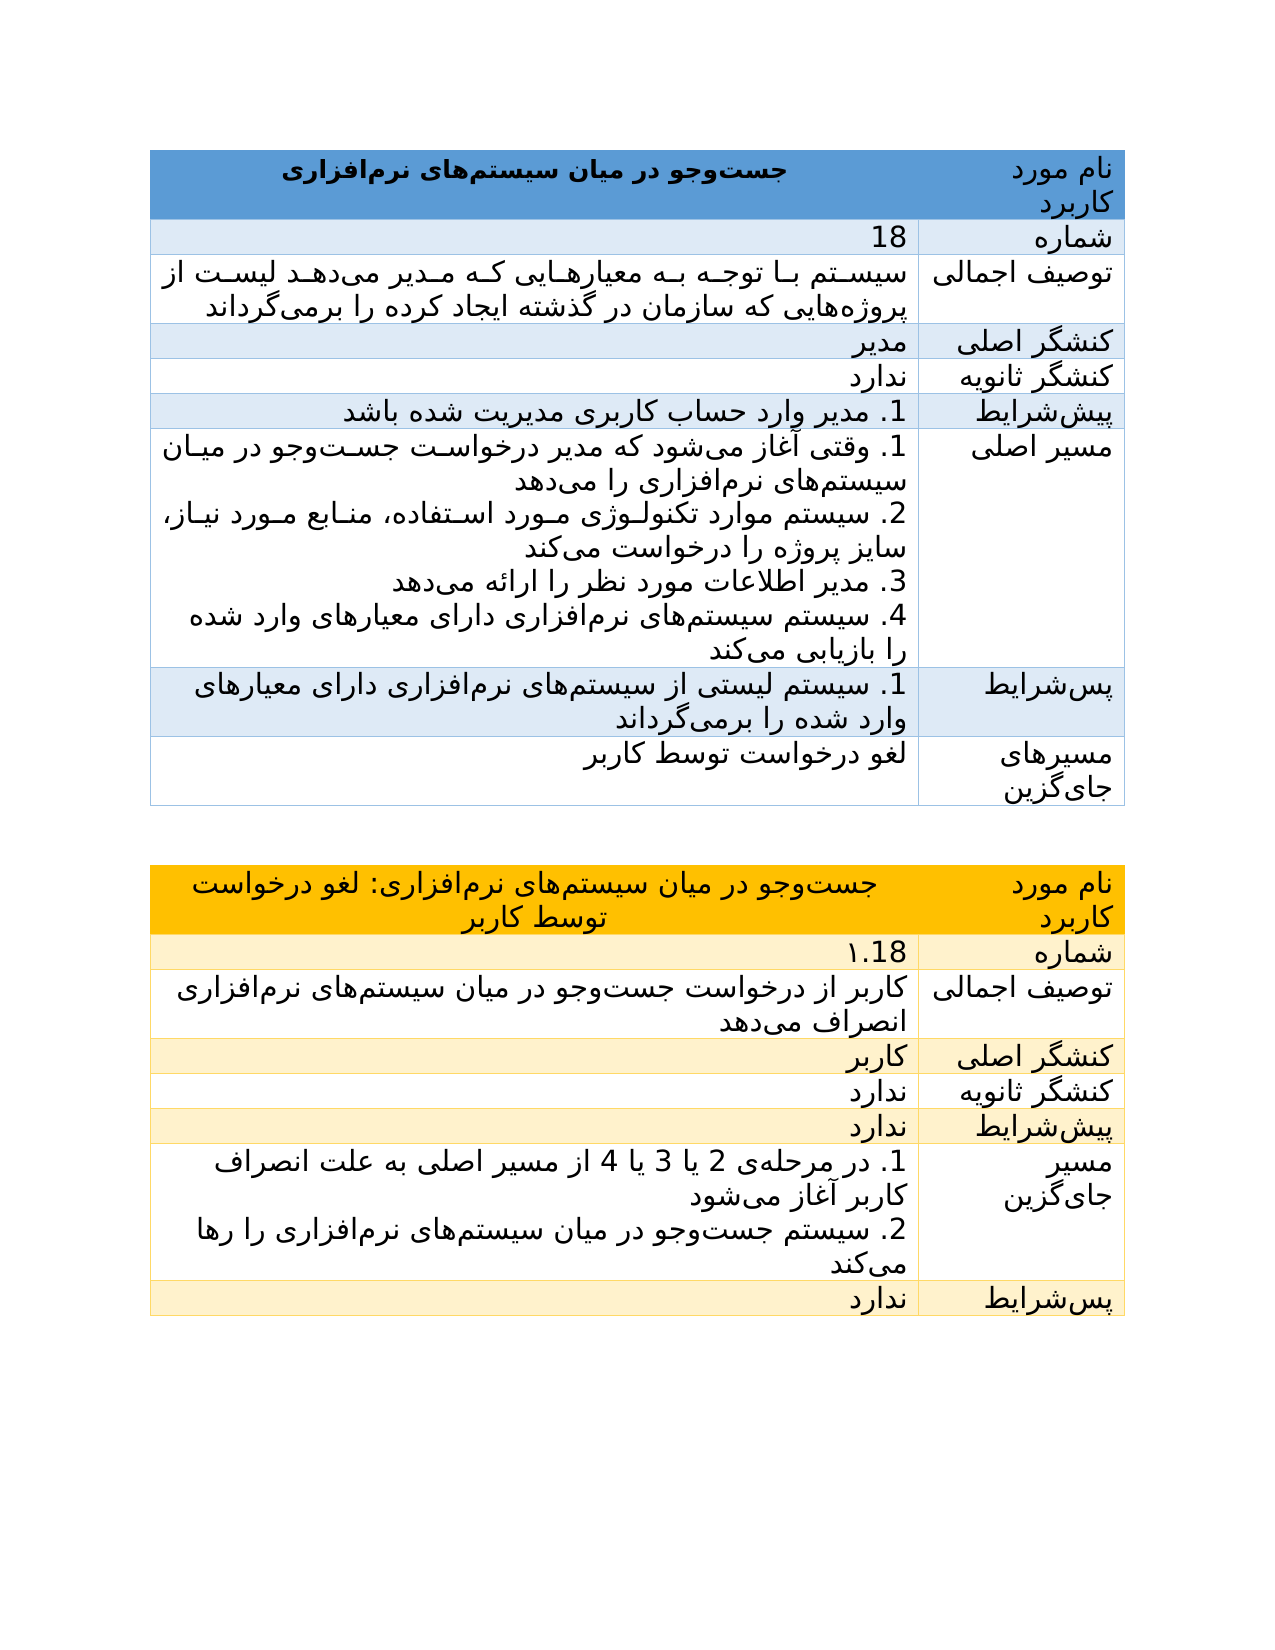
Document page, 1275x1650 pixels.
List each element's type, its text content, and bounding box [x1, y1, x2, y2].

table_cell شماره [919, 935, 1124, 969]
table_cell کنشگر اصلی [919, 1039, 1124, 1073]
table_cell سیستم با توجه به معیارهایی که مدیر می‌دهد لیست از پروژه‌هایی که سازمان در گذشته ایجاد کرده را برمی‌گرداند [151, 255, 918, 323]
table_cell مسیرهای جای‌گزین [919, 737, 1124, 804]
table_cell مسیر اصلی [919, 429, 1124, 667]
table_cell توصیف اجمالی [919, 970, 1124, 1038]
table_cell 1. سیستم لیستی از سیستم‌های نرم‌افزاری دارای معیارهای وارد شده را برمی‌گرداند [151, 668, 918, 736]
table_cell کاربر [151, 1039, 918, 1073]
table_cell کنشگر اصلی [919, 324, 1124, 358]
table_cell مسیر جای‌گزین [919, 1144, 1124, 1280]
table_cell ندارد [151, 1109, 918, 1143]
table_cell کاربر از درخواست جست‌و‌جو در میان سیستم‌های نرم‌افزاری انصراف می‌دهد [151, 970, 918, 1038]
table_cell پیش‌شرایط [919, 1109, 1124, 1143]
table_cell پس‌شرایط [919, 668, 1124, 736]
table_cell شماره [919, 220, 1124, 254]
table_cell لغو درخواست توسط کاربر [151, 737, 918, 804]
table_cell پیش‌شرایط [919, 394, 1124, 428]
table_cell توصیف اجمالی [919, 255, 1124, 323]
table_cell 1. مدیر وارد حساب کاربری مدیریت شده باشد [151, 394, 918, 428]
table_cell ندارد [151, 1281, 918, 1315]
table_cell پس‌شرایط [919, 1281, 1124, 1315]
table_cell کنشگر ثانویه [919, 359, 1124, 393]
table_cell 1. در مرحله‌ی 2 یا 3 یا 4 از مسیر اصلی به علت انصراف کاربر آغاز می‌شود 2. سیستم جست‌و‌جو در میان سیستم‌های نرم‌افزاری را رها می‌کند [151, 1144, 918, 1280]
table_header نام مورد کاربرد [919, 151, 1124, 219]
table_header جست‌و‌جو در میان سیستم‌های نرم‌افزاری [151, 151, 918, 219]
table_cell کنشگر ثانویه [919, 1074, 1124, 1108]
table_cell ۱.18 [151, 935, 918, 969]
table_header جست‌و‌جو در میان سیستم‌های نرم‌افزاری: لغو درخواست توسط کاربر [151, 866, 918, 934]
table_header نام مورد کاربرد [919, 866, 1124, 934]
table_cell 1. وقتی آغاز می‌شود که مدیر درخواست جست‌وجو در میان سیستم‌های نرم‌افزاری را می‌دهد 2. سیستم موارد تکنولوژی مورد استفاده، منابع مورد نیاز، سایز پروژه را درخواست می‌کند 3. مدیر اطلاعات مورد نظر را ارائه می‌دهد 4. سیستم سیستم‌های نرم‌افزاری دارای معیار‌های وارد شده را بازیابی می‌کند [151, 429, 918, 667]
table_cell مدیر [151, 324, 918, 358]
table_cell ندارد [151, 1074, 918, 1108]
table_cell 18 [151, 220, 918, 254]
table_cell ندارد [151, 359, 918, 393]
